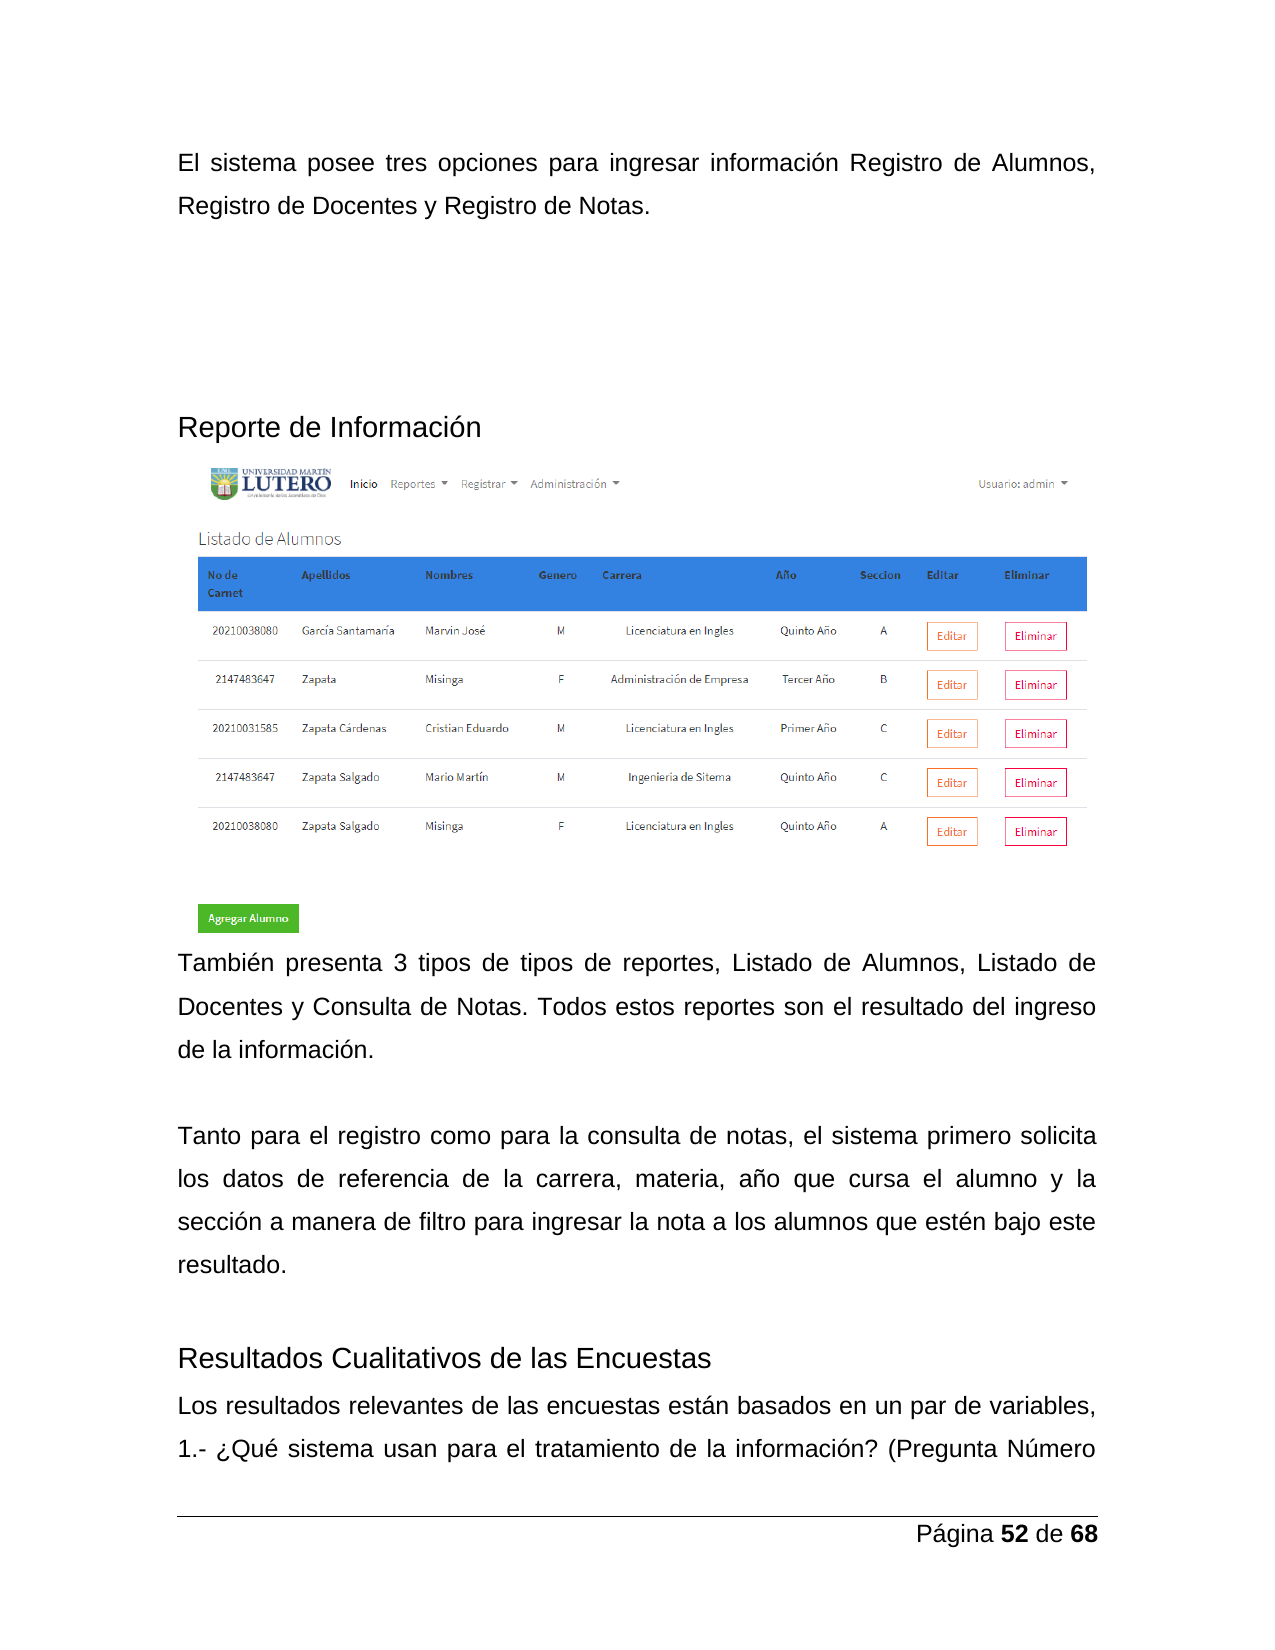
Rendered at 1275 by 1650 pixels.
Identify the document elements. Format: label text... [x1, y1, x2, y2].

text El sistema posee tres opciones para ingresar información Registro de Alumnos, Registro de Docentes y Registro de Notas. [177, 148, 1098, 219]
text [177, 1391, 1098, 1463]
text Tanto para el registro como para la consulta de notas, el sistema primero solicita los datos de referencia de la carrera, materia, año que cursa el alumno y la sección a manera de filtro para ingresar la nota a los alumnos que estén bajo este resultado. [177, 1121, 1098, 1279]
subtitle Resultados Cualitativos de las Encuestas [177, 1341, 1098, 1374]
subtitle Reporte de Información [177, 411, 1098, 444]
picture [177, 460, 1098, 934]
text También presenta 3 tipos de tipos de reportes, Listado de Alumnos, Listado de Docentes y Consulta de Notas. Todos estos reportes son el resultado del ingreso de la información. [177, 948, 1098, 1063]
